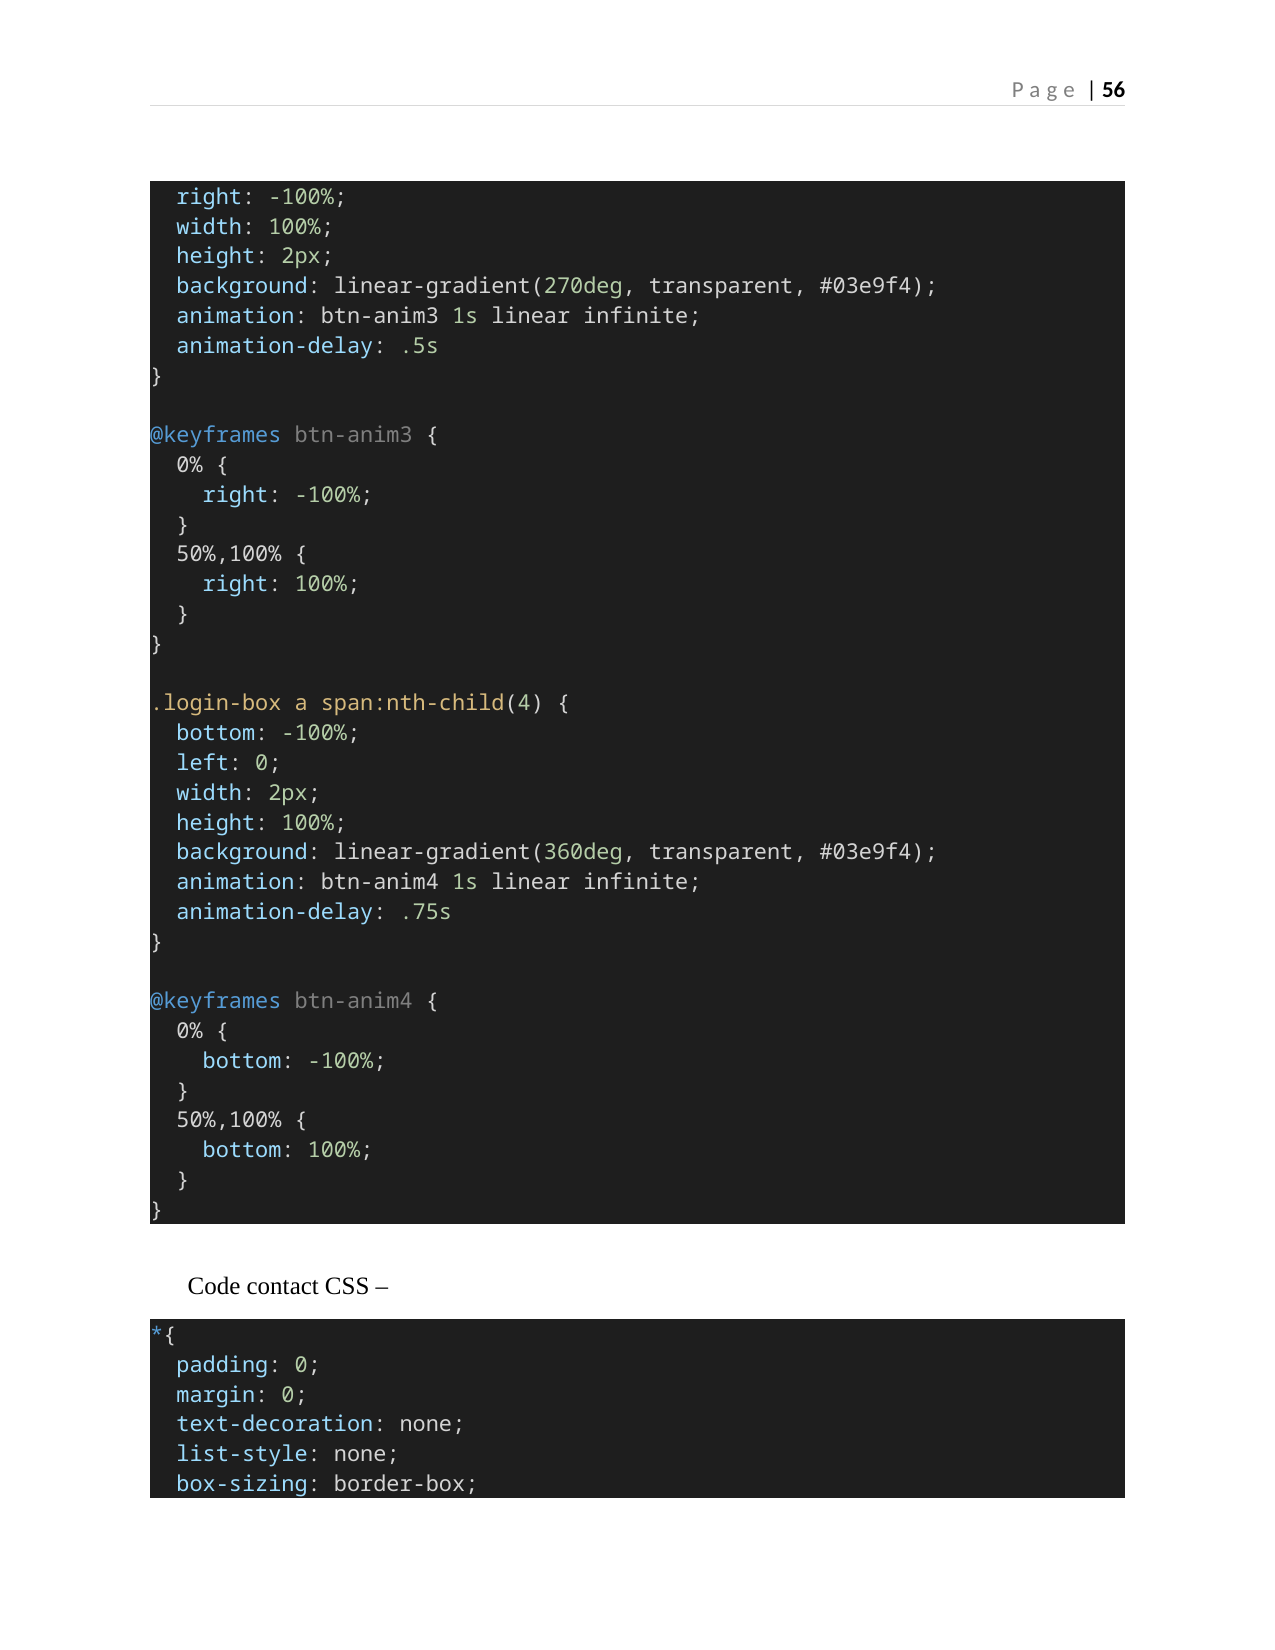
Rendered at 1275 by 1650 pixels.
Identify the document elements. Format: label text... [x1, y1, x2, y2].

text bottom: -100%; [150, 1045, 1125, 1075]
text bottom: -100%; [150, 717, 1125, 747]
text animation: btn-anim4 1s linear infinite; [150, 866, 1125, 896]
text right: 100%; [150, 568, 1125, 598]
text animation-delay: .75s [150, 896, 1125, 926]
text 50%,100% { [150, 1104, 1125, 1134]
text } [150, 598, 1125, 628]
text list-style: none; [150, 1438, 1125, 1468]
text *{ [150, 1319, 1125, 1349]
text text-decoration: none; [150, 1408, 1125, 1438]
text width: 100%; [150, 211, 1125, 241]
text margin: 0; [150, 1379, 1125, 1408]
text box-sizing: border-box; [150, 1468, 1125, 1498]
text right: -100%; [150, 181, 1125, 211]
text height: 100%; [150, 807, 1125, 836]
text width: 2px; [150, 777, 1125, 807]
text } [150, 1194, 1125, 1224]
text 0% { [150, 449, 1125, 479]
text } [150, 628, 1125, 658]
text background: linear-gradient(270deg, transparent, #03e9f4); [150, 270, 1125, 300]
text right: -100%; [150, 479, 1125, 509]
text animation: btn-anim3 1s linear infinite; [150, 300, 1125, 330]
text } [150, 1164, 1125, 1194]
text background: linear-gradient(360deg, transparent, #03e9f4); [150, 836, 1125, 866]
text animation-delay: .5s [150, 330, 1125, 360]
text } [150, 926, 1125, 956]
text .login-box a span:nth-child(4) { [150, 687, 1125, 717]
text 0% { [150, 1015, 1125, 1045]
text height: 2px; [150, 241, 1125, 270]
text } [150, 360, 1125, 389]
text 50%,100% { [150, 538, 1125, 568]
text padding: 0; [150, 1349, 1125, 1379]
text @keyframes btn-anim3 { [150, 419, 1125, 449]
text } [150, 1075, 1125, 1104]
text @keyframes btn-anim4 { [150, 985, 1125, 1015]
text left: 0; [150, 747, 1125, 777]
text } [150, 509, 1125, 538]
text Code contact CSS – [187, 1271, 1125, 1300]
text bottom: 100%; [150, 1134, 1125, 1164]
